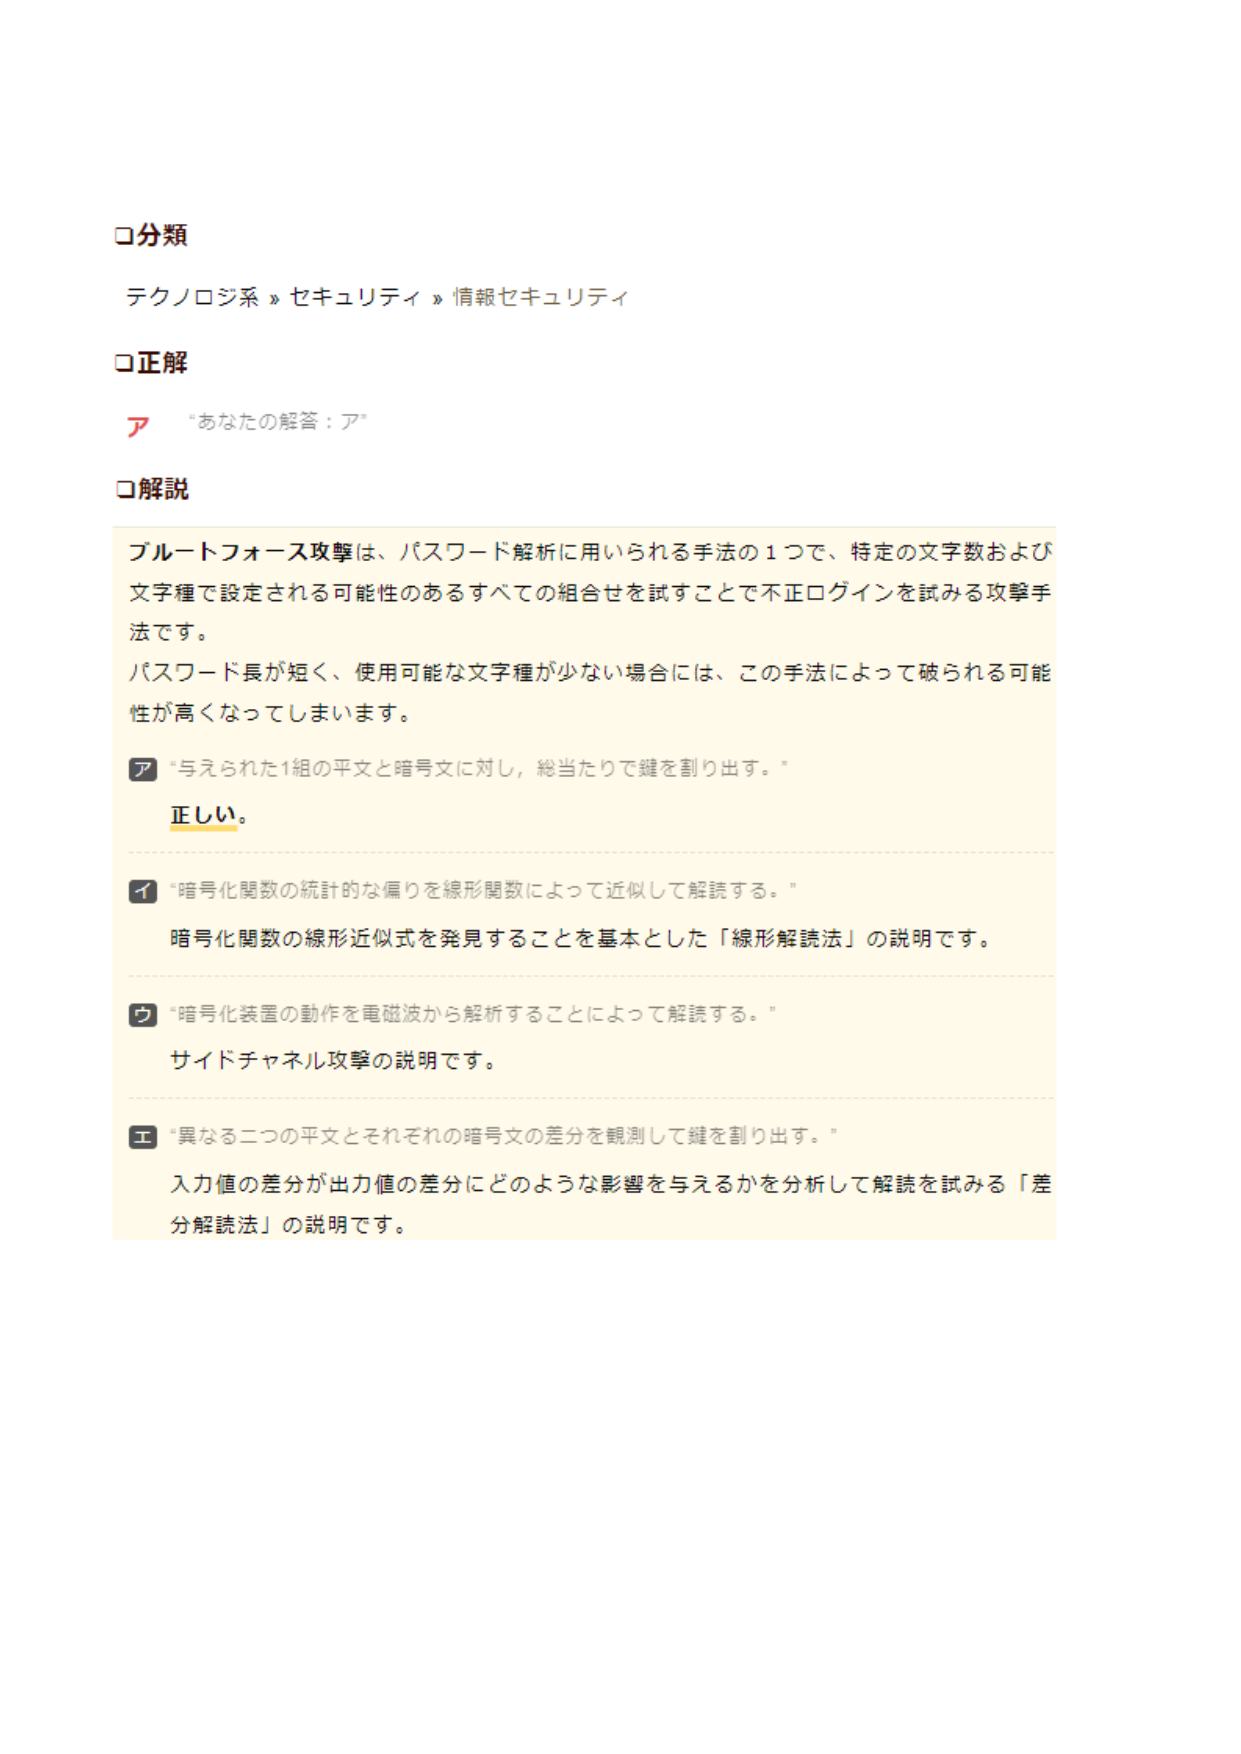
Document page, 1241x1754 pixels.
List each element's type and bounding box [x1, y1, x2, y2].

picture [112, 464, 1057, 1240]
picture [112, 202, 743, 449]
